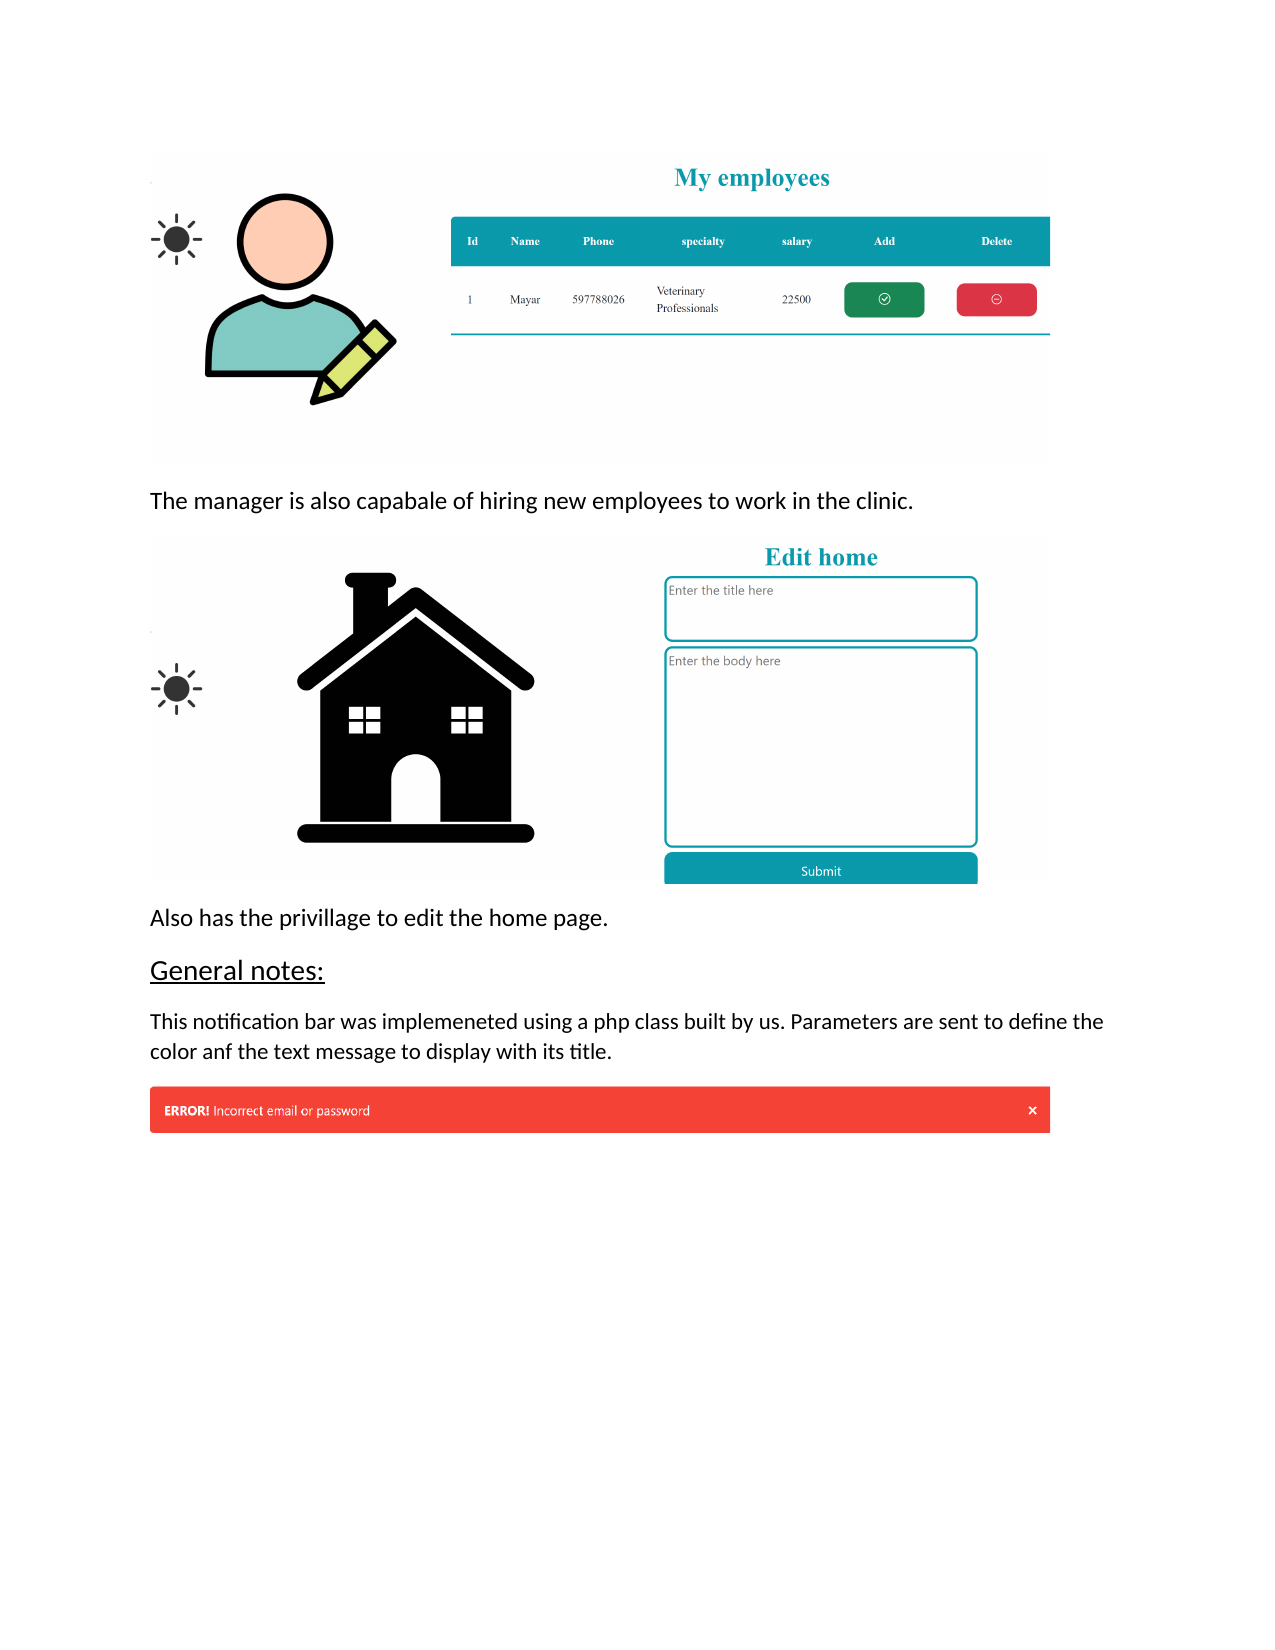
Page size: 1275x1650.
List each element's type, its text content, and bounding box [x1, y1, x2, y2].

picture [150, 150, 1050, 467]
text The manager is also capabale of hiring new employees to work in the clinic. [150, 485, 1125, 516]
text This notification bar was implemeneted using a php class built by us. Parameters are sent to define the color anf the text message to display with its title. [150, 1007, 1125, 1065]
text Also has the privillage to edit the home page. [150, 902, 1125, 933]
text General notes: [150, 952, 1125, 988]
picture [150, 1084, 1050, 1135]
picture [150, 535, 1050, 884]
